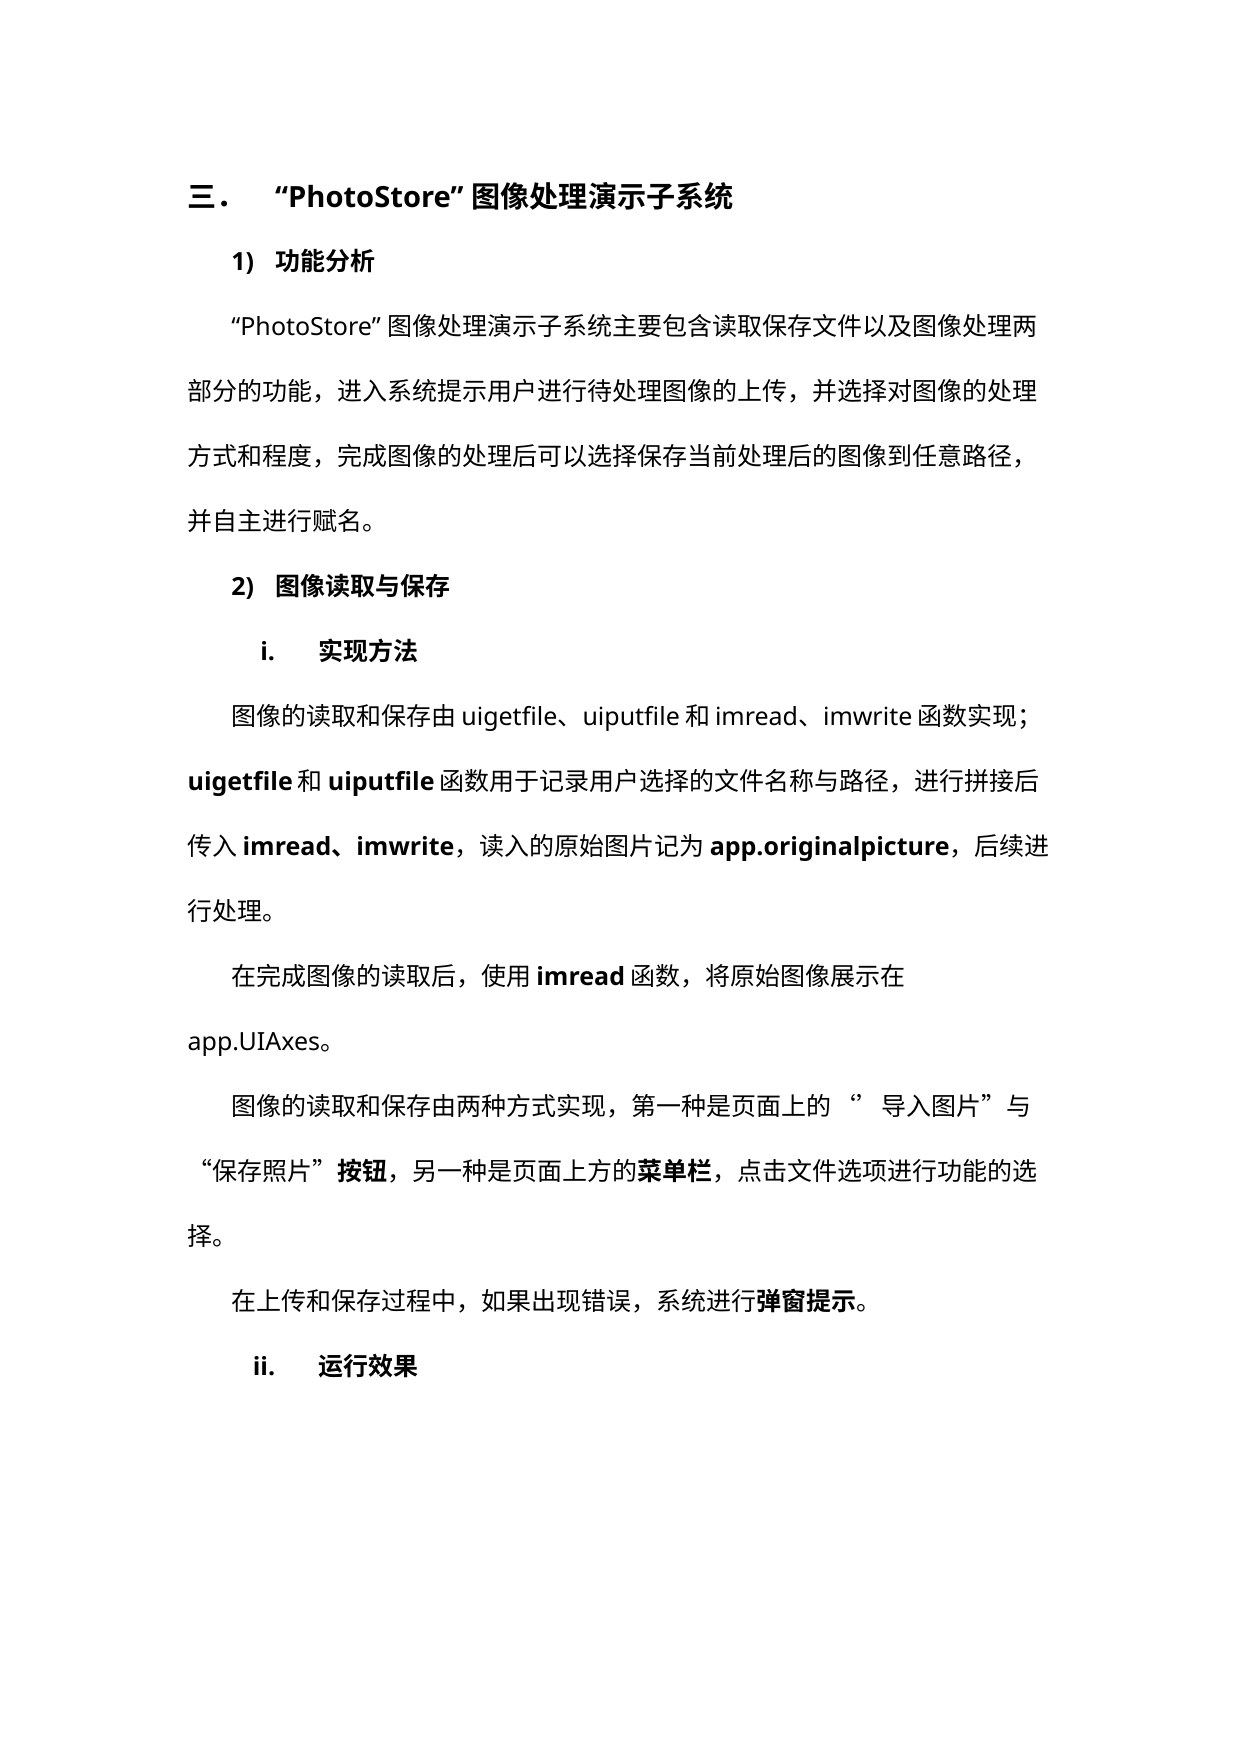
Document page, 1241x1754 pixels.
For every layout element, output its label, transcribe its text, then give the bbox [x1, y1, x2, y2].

text 在上传和保存过程中，如果出现错误，系统进行弹窗提示。 [187, 1267, 1053, 1332]
text 图像的读取和保存由两种方式实现，第一种是页面上的‘’导入图片”与“保存照片”按钮，另一种是页面上方的菜单栏，点击文件选项进行功能的选择。 [187, 1072, 1053, 1267]
list “PhotoStore” 图像处理演示子系统 [187, 162, 1053, 227]
text “PhotoStore” 图像处理演示子系统主要包含读取保存文件以及图像处理两部分的功能，进入系统提示用户进行待处理图像的上传，并选择对图像的处理方式和程度，完成图像的处理后可以选择保存当前处理后的图像到任意路径，并自主进行赋名。 [187, 292, 1053, 552]
text 在完成图像的读取后，使用imread函数，将原始图像展示在app.UIAxes。 [187, 942, 1053, 1072]
list 运行效果 [275, 1332, 1053, 1397]
list 实现方法 [275, 617, 1053, 682]
list 功能分析 [231, 227, 1053, 292]
text 图像的读取和保存由uigetfile、uiputfile和imread、imwrite函数实现；uigetfile和uiputfile函数用于记录用户选择的文件名称与路径，进行拼接后传入imread、imwrite，读入的原始图片记为app.originalpicture，后续进行处理。 [187, 682, 1053, 942]
list 图像读取与保存 [231, 552, 1053, 617]
